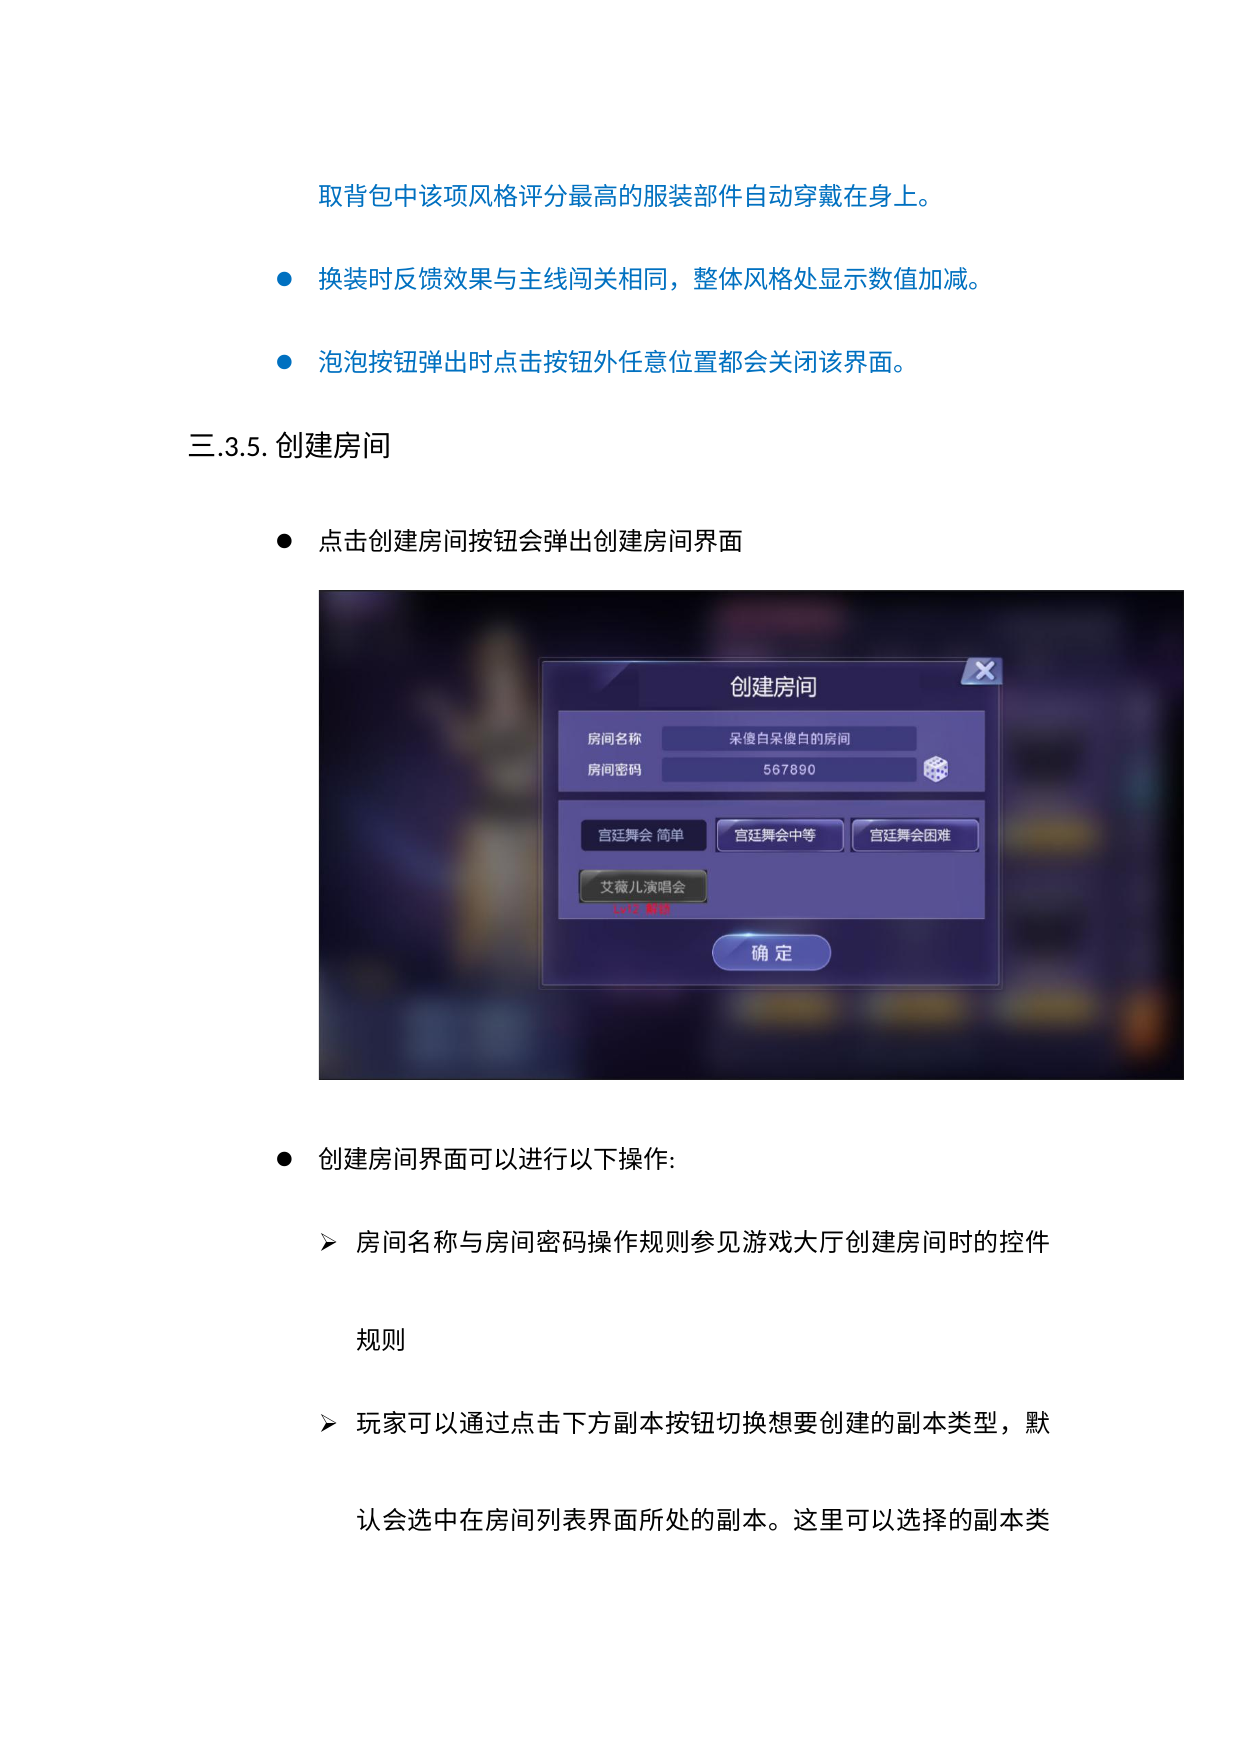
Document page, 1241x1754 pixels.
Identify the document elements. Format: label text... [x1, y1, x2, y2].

text 创建房间 [187, 411, 1053, 476]
list 泡泡按钮弹出时点击按钮外任意位置都会关闭该界面。 [275, 328, 1053, 393]
list 换装时反馈效果与主线闯关相同，整体风格处显示数值加减。 [275, 245, 1053, 310]
picture [318, 590, 1184, 1080]
list 房间名称与房间密码操作规则参见游戏大厅创建房间时的控件规则 [319, 1208, 1053, 1371]
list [319, 1389, 1053, 1551]
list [275, 162, 1053, 227]
list 创建房间界面可以进行以下操作: [275, 1125, 1053, 1190]
list 点击创建房间按钮会弹出创建房间界面 [275, 507, 1053, 572]
